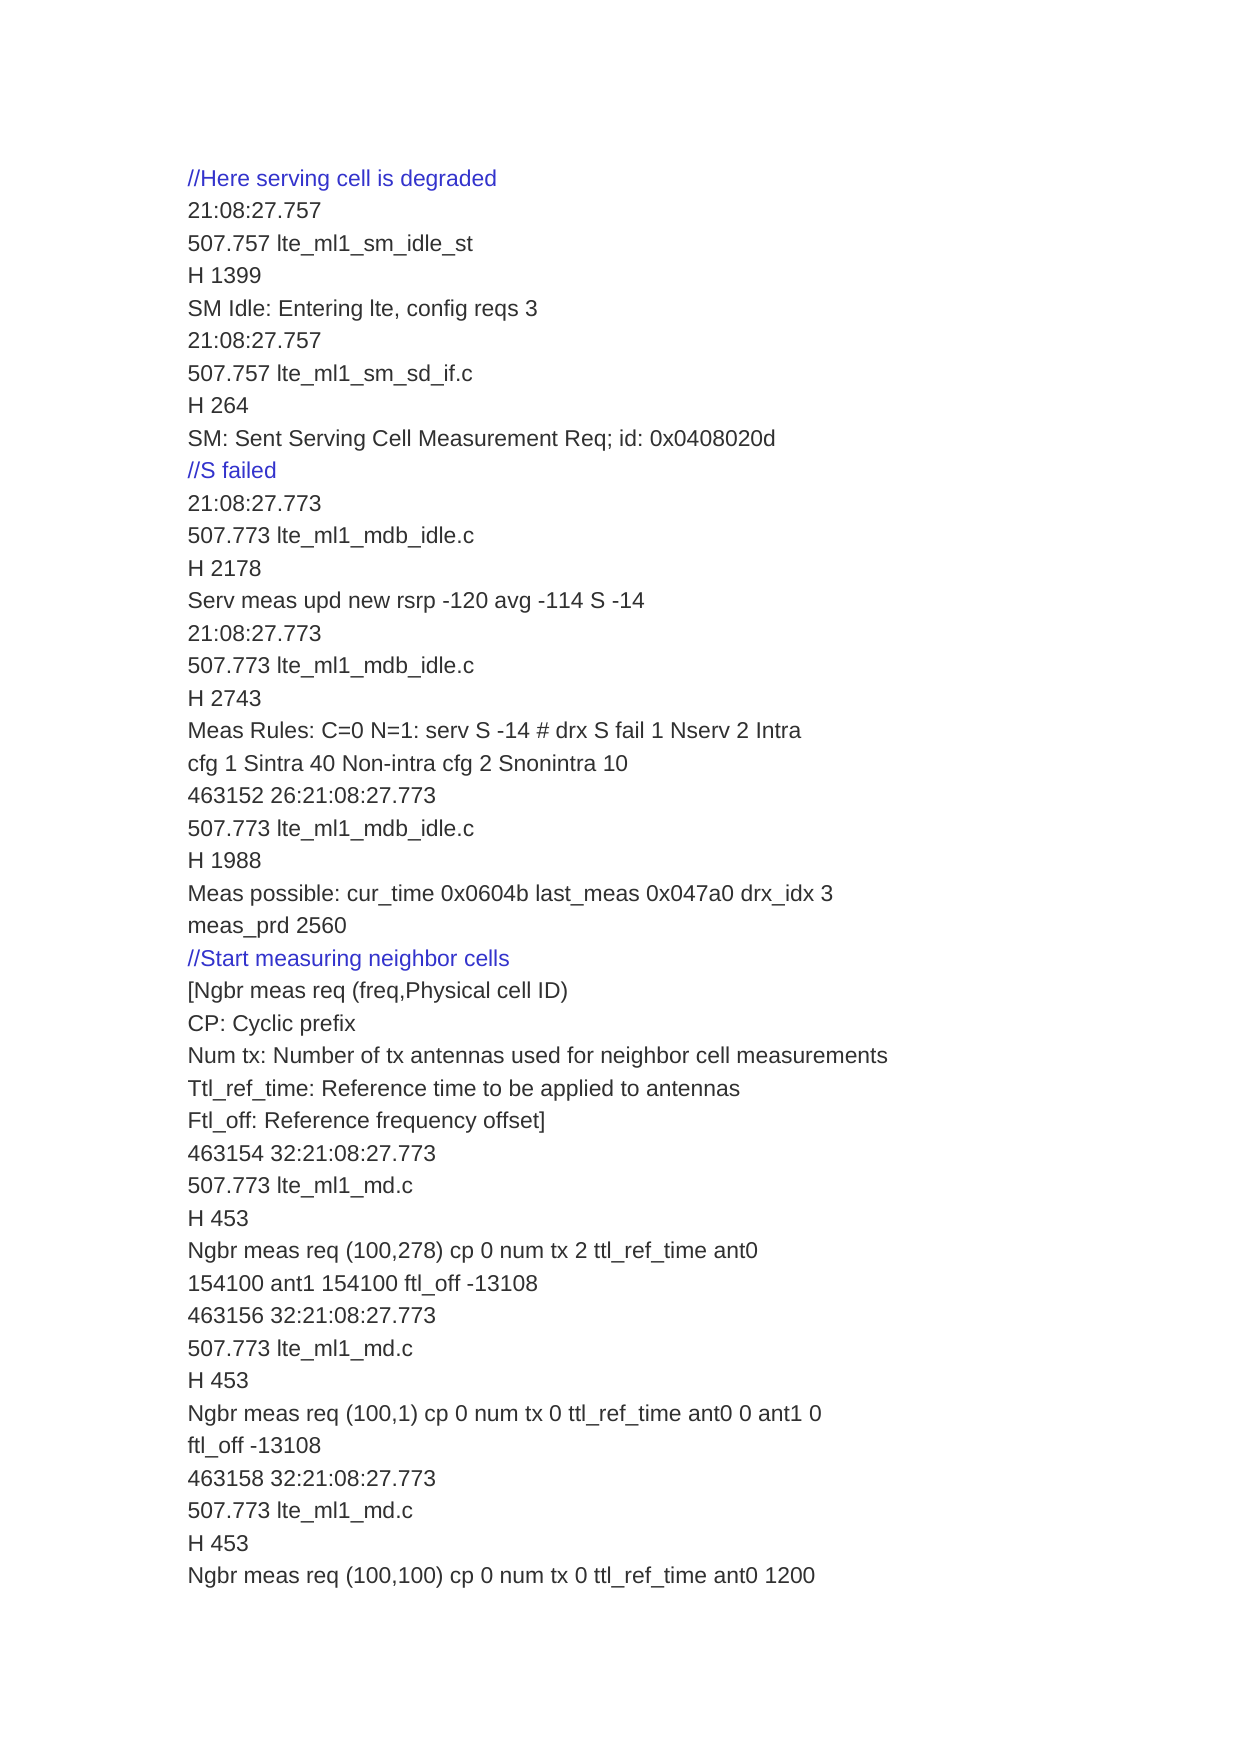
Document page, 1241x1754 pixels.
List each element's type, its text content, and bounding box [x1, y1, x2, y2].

text 507.757 lte_ml1_sm_sd_if.c [187, 357, 1053, 389]
text 507.773 lte_ml1_mdb_idle.c [187, 812, 1053, 844]
text //Here serving cell is degraded [187, 162, 1053, 194]
text 507.757 lte_ml1_sm_idle_st [187, 227, 1053, 259]
text Meas Rules: C=0 N=1: serv S -14 # drx S fail 1 Nserv 2 Intra [187, 714, 1053, 747]
text H 453 [187, 1202, 1053, 1234]
text SM: Sent Serving Cell Measurement Req; id: 0x0408020d [187, 422, 1053, 454]
text H 2178 [187, 552, 1053, 584]
text 507.773 lte_ml1_md.c [187, 1494, 1053, 1527]
text H 453 [187, 1364, 1053, 1397]
text 463152 26:21:08:27.773 [187, 779, 1053, 812]
text meas_prd 2560 [187, 909, 1053, 942]
text 463158 32:21:08:27.773 [187, 1462, 1053, 1494]
text 21:08:27.773 [187, 487, 1053, 519]
text //Start measuring neighbor cells [187, 942, 1053, 974]
text cfg 1 Sintra 40 Non-intra cfg 2 Snonintra 10 [187, 747, 1053, 779]
text H 1988 [187, 844, 1053, 877]
text Meas possible: cur_time 0x0604b last_meas 0x047a0 drx_idx 3 [187, 877, 1053, 909]
text 21:08:27.773 [187, 617, 1053, 649]
text 507.773 lte_ml1_mdb_idle.c [187, 649, 1053, 682]
text H 1399 [187, 259, 1053, 292]
text 463156 32:21:08:27.773 [187, 1299, 1053, 1332]
text 21:08:27.757 [187, 324, 1053, 357]
text Ngbr meas req (100,1) cp 0 num tx 0 ttl_ref_time ant0 0 ant1 0 [187, 1397, 1053, 1429]
text 507.773 lte_ml1_mdb_idle.c [187, 519, 1053, 552]
text SM Idle: Entering lte, config reqs 3 [187, 292, 1053, 324]
text 507.773 lte_ml1_md.c [187, 1169, 1053, 1202]
text Num tx: Number of tx antennas used for neighbor cell measurements [187, 1039, 1053, 1072]
text H 264 [187, 389, 1053, 422]
text 154100 ant1 154100 ftl_off -13108 [187, 1267, 1053, 1299]
text Ttl_ref_time: Reference time to be applied to antennas [187, 1072, 1053, 1104]
text [Ngbr meas req (freq,Physical cell ID) [187, 974, 1053, 1007]
text Ngbr meas req (100,278) cp 0 num tx 2 ttl_ref_time ant0 [187, 1234, 1053, 1267]
text H 453 [187, 1527, 1053, 1559]
text ftl_off -13108 [187, 1429, 1053, 1462]
text Serv meas upd new rsrp -120 avg -114 S -14 [187, 584, 1053, 617]
text Ngbr meas req (100,100) cp 0 num tx 0 ttl_ref_time ant0 1200 [187, 1559, 1053, 1592]
text 21:08:27.757 [187, 194, 1053, 227]
text 463154 32:21:08:27.773 [187, 1137, 1053, 1169]
text H 2743 [187, 682, 1053, 714]
text 507.773 lte_ml1_md.c [187, 1332, 1053, 1364]
text //S failed [187, 454, 1053, 487]
text Ftl_off: Reference frequency offset] [187, 1104, 1053, 1137]
text CP: Cyclic prefix [187, 1007, 1053, 1039]
